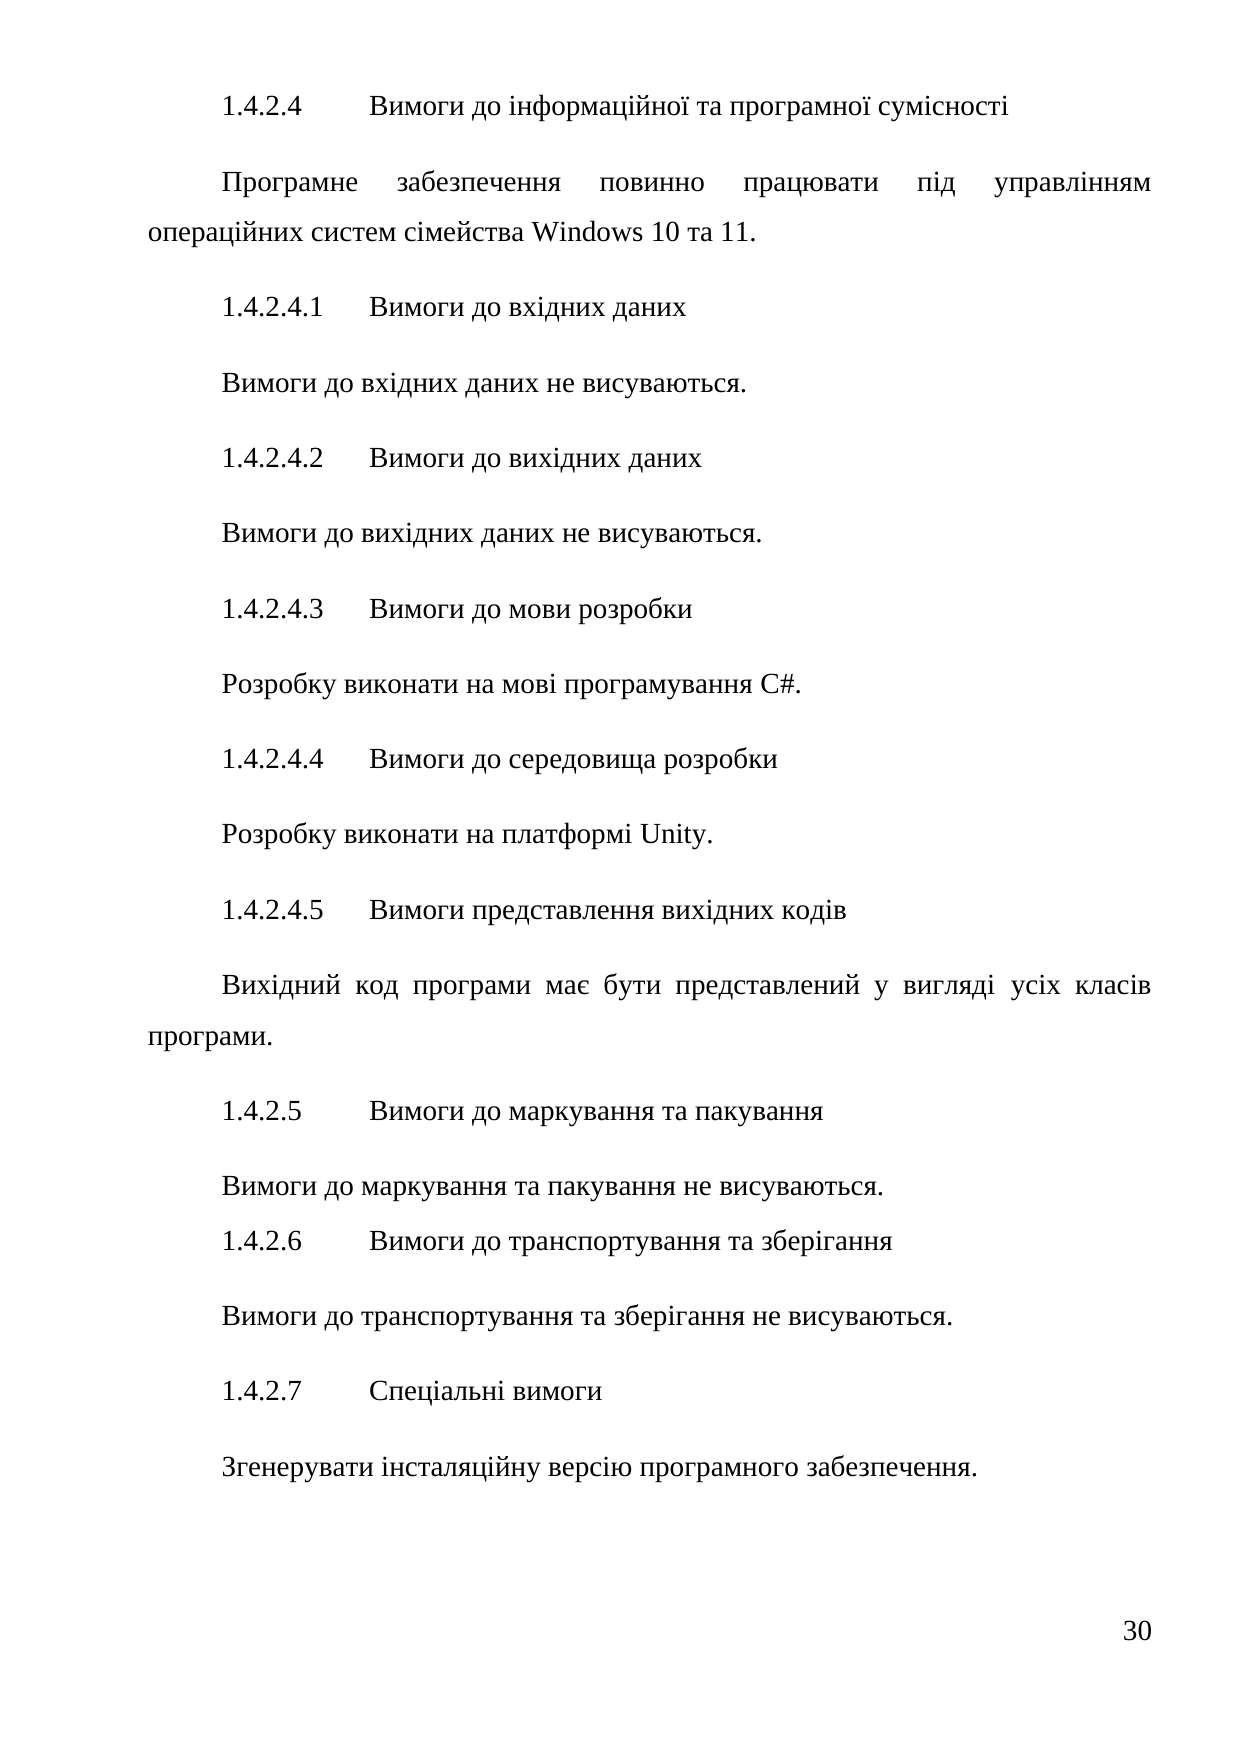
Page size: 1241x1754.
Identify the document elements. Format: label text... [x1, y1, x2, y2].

text Вихідний код програми має бути представлений у вигляді усіх класів програми. [148, 967, 1152, 1051]
text Вимоги до транспортування та зберігання не висуваються. [148, 1298, 1152, 1332]
text Згенерувати інсталяційну версію програмного забезпечення. [148, 1449, 1152, 1482]
subtitle Вимоги до середовища розробки [148, 741, 1152, 775]
subtitle Вимоги до транспортування та зберігання [148, 1223, 1152, 1256]
text Вимоги до маркування та пакування не висуваються. [148, 1168, 1152, 1202]
text Програмне забезпечення повинно працювати під управлінням операційних систем сімейства Windows 10 та 11. [148, 164, 1152, 248]
subtitle Вимоги до вихідних даних [148, 440, 1152, 474]
text Вимоги до вихідних даних не висуваються. [148, 515, 1152, 549]
subtitle Вимоги до інформаційної та програмної сумісності [148, 88, 1152, 122]
subtitle Вимоги представлення вихідних кодів [148, 892, 1152, 926]
subtitle Вимоги до мови розробки [148, 591, 1152, 624]
subtitle Спеціальні вимоги [148, 1373, 1152, 1407]
text Вимоги до вхідних даних не висуваються. [148, 365, 1152, 398]
text Розробку виконати на платформі Unity. [148, 817, 1152, 850]
subtitle Вимоги до вхідних даних [148, 289, 1152, 323]
text Розробку виконати на мові програмування C#. [148, 666, 1152, 699]
subtitle Вимоги до маркування та пакування [148, 1093, 1152, 1126]
